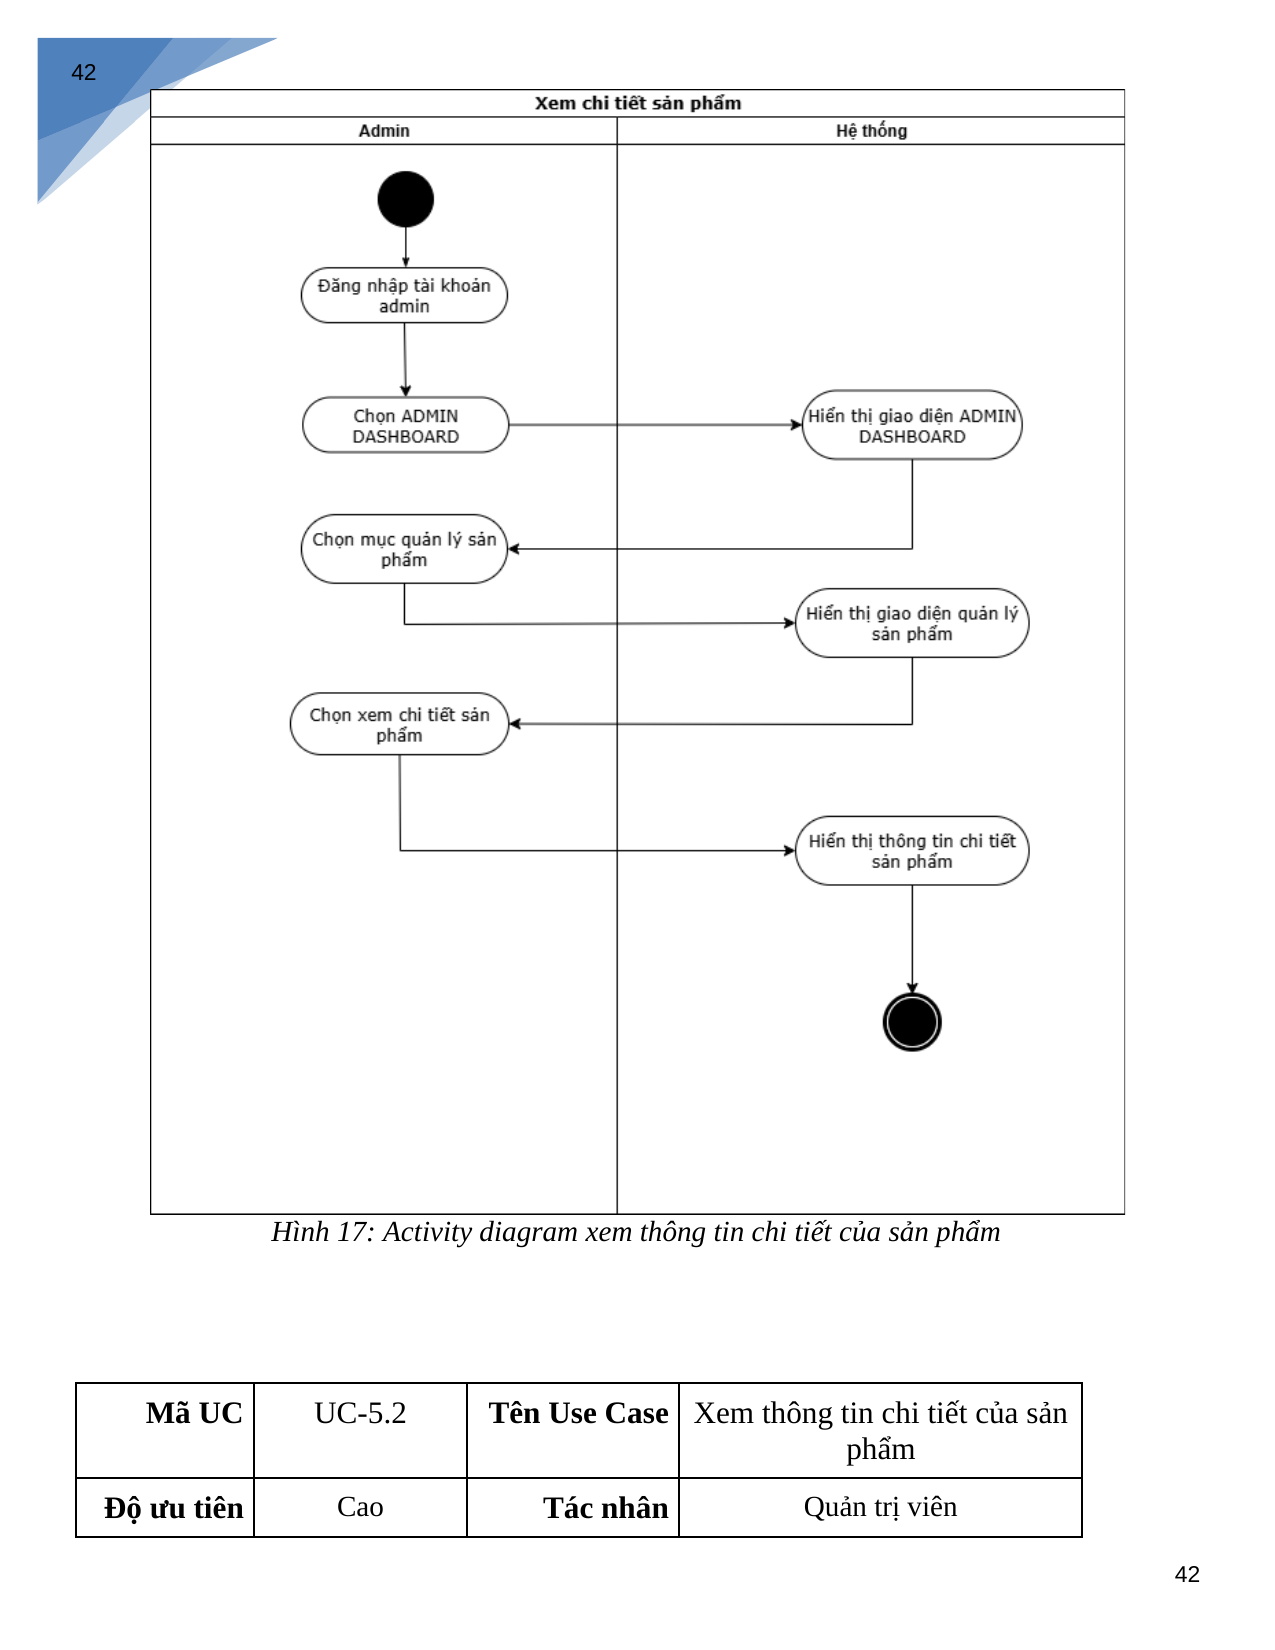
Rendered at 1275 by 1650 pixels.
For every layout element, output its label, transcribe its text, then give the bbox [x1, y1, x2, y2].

table_cell Tác nhân [468, 1479, 678, 1536]
table_header Mã UC [77, 1384, 253, 1477]
table_header UC-5.2 [255, 1384, 466, 1477]
table_cell Cao [255, 1479, 466, 1536]
table_header Xem thông tin chi tiết của sản phẩm [680, 1384, 1081, 1477]
table_cell Độ ưu tiên [77, 1479, 253, 1536]
table_header Tên Use Case [468, 1384, 678, 1477]
table_cell Quản trị viên [680, 1479, 1081, 1536]
picture [37, 37, 1125, 1215]
text Hình 17: Activity diagram xem thông tin chi tiết của sản phẩm [75, 1214, 1200, 1248]
